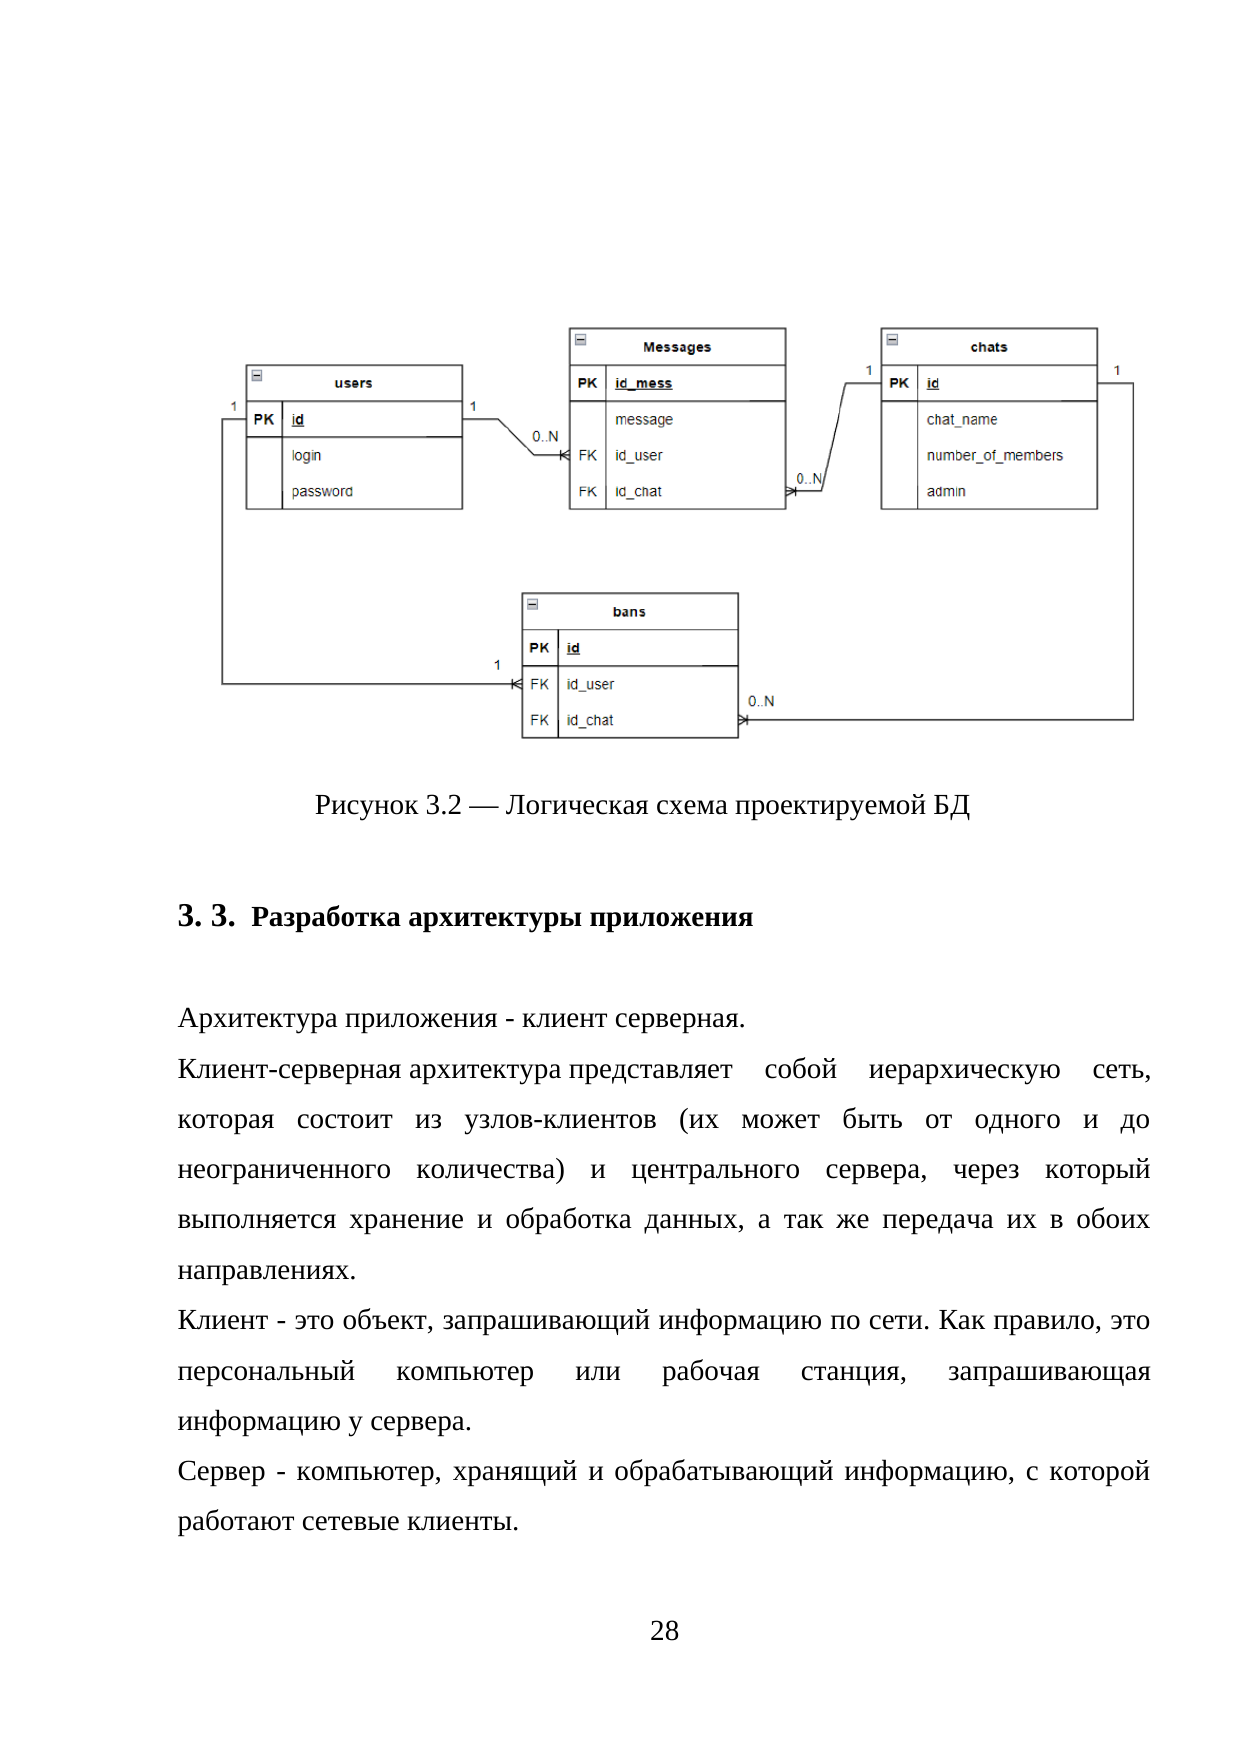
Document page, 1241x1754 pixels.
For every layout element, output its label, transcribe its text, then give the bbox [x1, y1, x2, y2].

text Архитектура приложения - клиент серверная. [177, 1000, 1152, 1034]
text Рисунок 3.2 — Логическая схема проектируемой БД [59, 787, 1152, 821]
text Сервер - компьютер, хранящий и обрабатывающий информацию, с которой работают сетевые клиенты. [177, 1453, 1152, 1537]
text Клиент-серверная архитектура представляет собой иерархическую сеть, которая состоит из узлов-клиентов (их может быть от одного и до неограниченного количества) и центрального сервера, через который выполняется хранение и обработка данных, а так же передача их в обоих направлениях. [177, 1051, 1152, 1286]
text Клиент - это объект, запрашивающий информацию по сети. Как правило, это персональный компьютер или рабочая станция, запрашивающая информацию у сервера. [177, 1302, 1152, 1436]
list Разработка архитектуры приложения [177, 895, 1152, 933]
